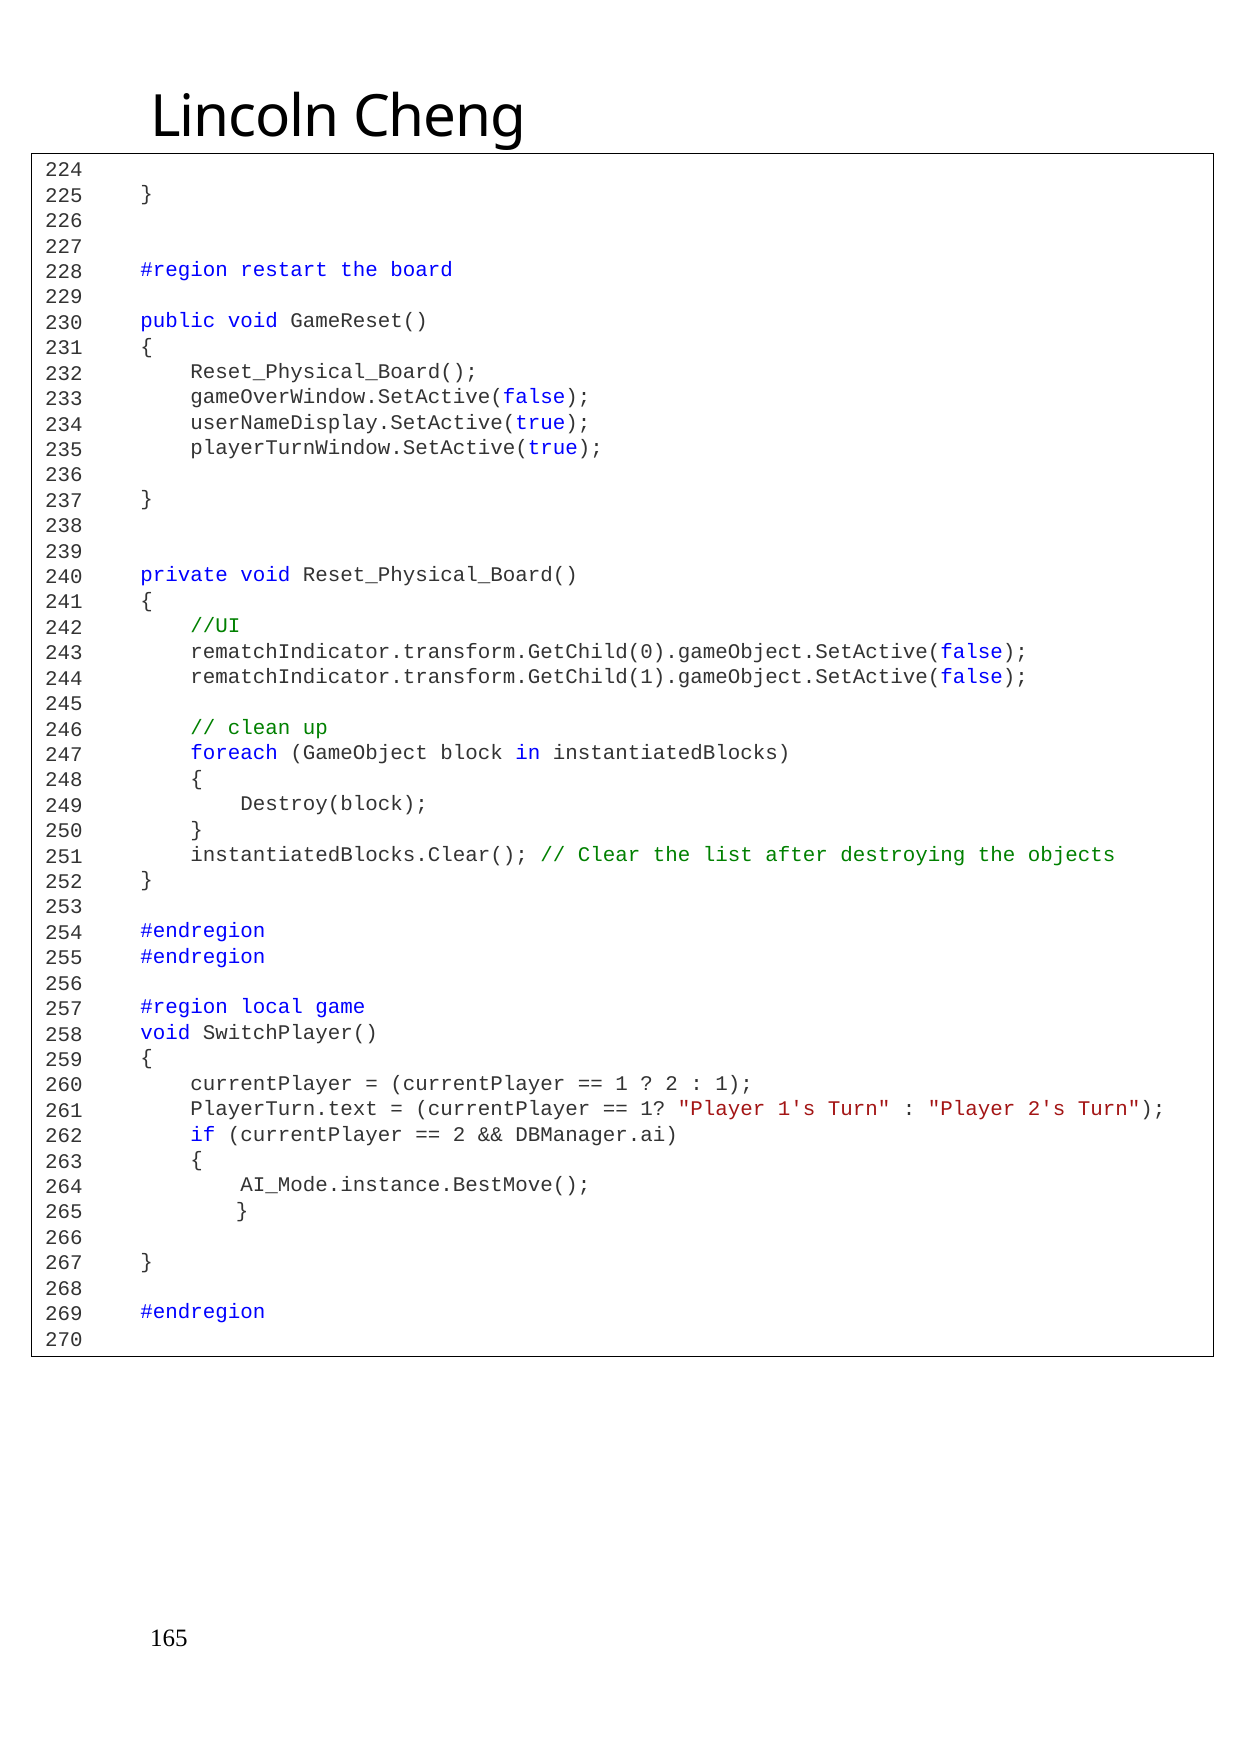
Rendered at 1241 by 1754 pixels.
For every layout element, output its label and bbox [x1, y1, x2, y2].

table_header [32, 154, 1213, 1356]
